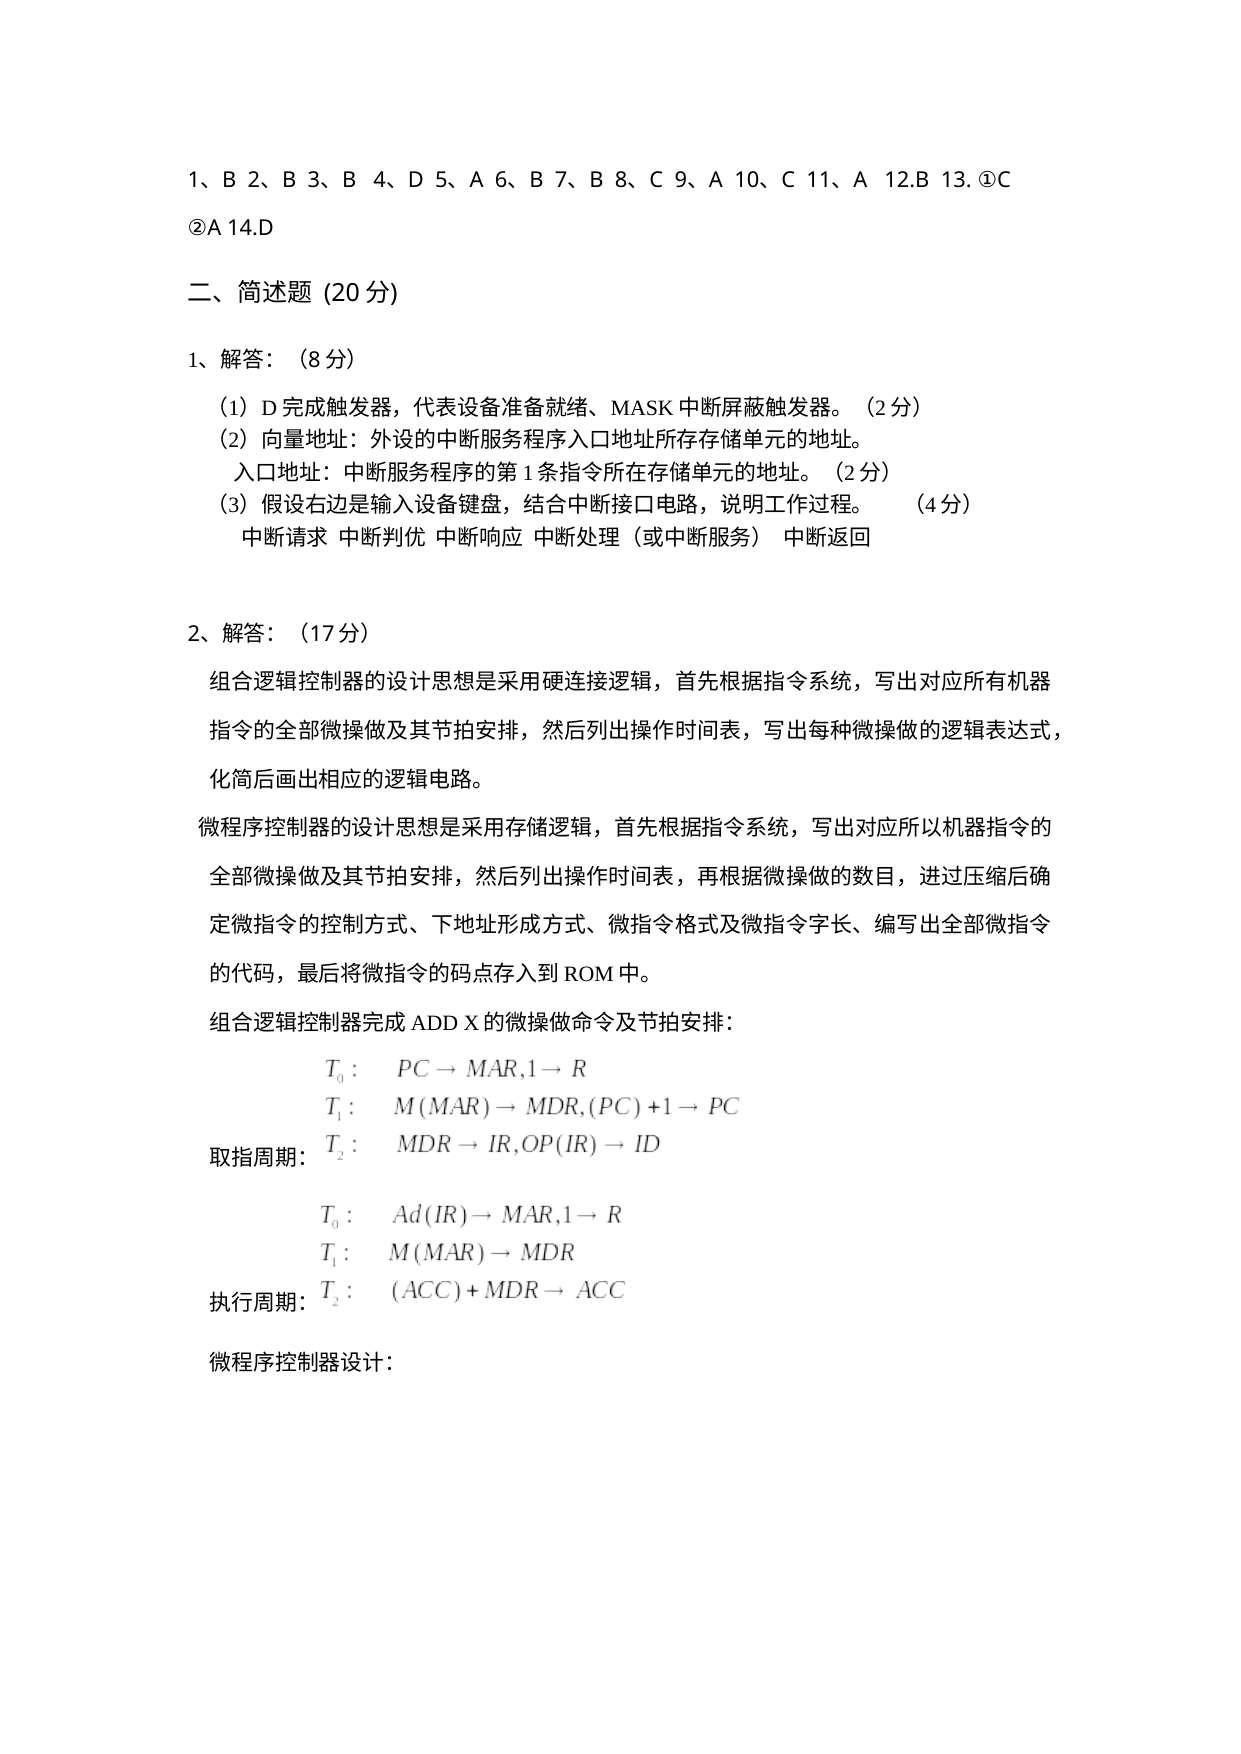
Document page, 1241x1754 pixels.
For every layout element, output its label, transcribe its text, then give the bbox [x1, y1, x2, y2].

text 二、简述题 (20分) [187, 258, 1011, 323]
text 中断请求 中断判优 中断响应 中断处理（或中断服务） 中断返回 [231, 519, 1053, 552]
text 1、B 2、B 3、B 4、D 5、A 6、B 7、B 8、C 9、A 10、C 11、A 12.B 13. ①C ②A 14.D [187, 162, 1011, 243]
text （3）假设右边是输入设备键盘，结合中断接口电路，说明工作过程。 （4分） [206, 487, 1053, 519]
text 取指周期： [209, 1052, 1053, 1182]
text 微程序控制器设计： [209, 1344, 1053, 1377]
text 组合逻辑控制器完成ADD X的微操做命令及节拍安排： [209, 1004, 1053, 1037]
text （2）向量地址：外设的中断服务程序入口地址所存存储单元的地址。 [206, 422, 1053, 454]
text 微程序控制器的设计思想是采用存储逻辑，首先根据指令系统，写出对应所以机器指令的全部微操做及其节拍安排，然后列出操作时间表，再根据微操做的数目，进过压缩后确定微指令的控制方式、下地址形成方式、微指令格式及微指令字长、编写出全部微指令的代码，最后将微指令的码点存入到ROM中。 [187, 809, 1053, 988]
text （1）D 完成触发器，代表设备准备就绪、MASK中断屏蔽触发器。（2分） [206, 389, 1053, 422]
text 组合逻辑控制器的设计思想是采用硬连接逻辑，首先根据指令系统，写出对应所有机器指令的全部微操做及其节拍安排，然后列出操作时间表，写出每种微操做的逻辑表达式，化简后画出相应的逻辑电路。 [209, 664, 1053, 794]
text 1、解答：（8分） [187, 341, 1053, 374]
text 入口地址：中断服务程序的第1条指令所在存储单元的地址。（2分） [206, 454, 1053, 487]
text 2、解答：（17分） [187, 615, 1053, 648]
text 执行周期： [209, 1198, 1053, 1328]
